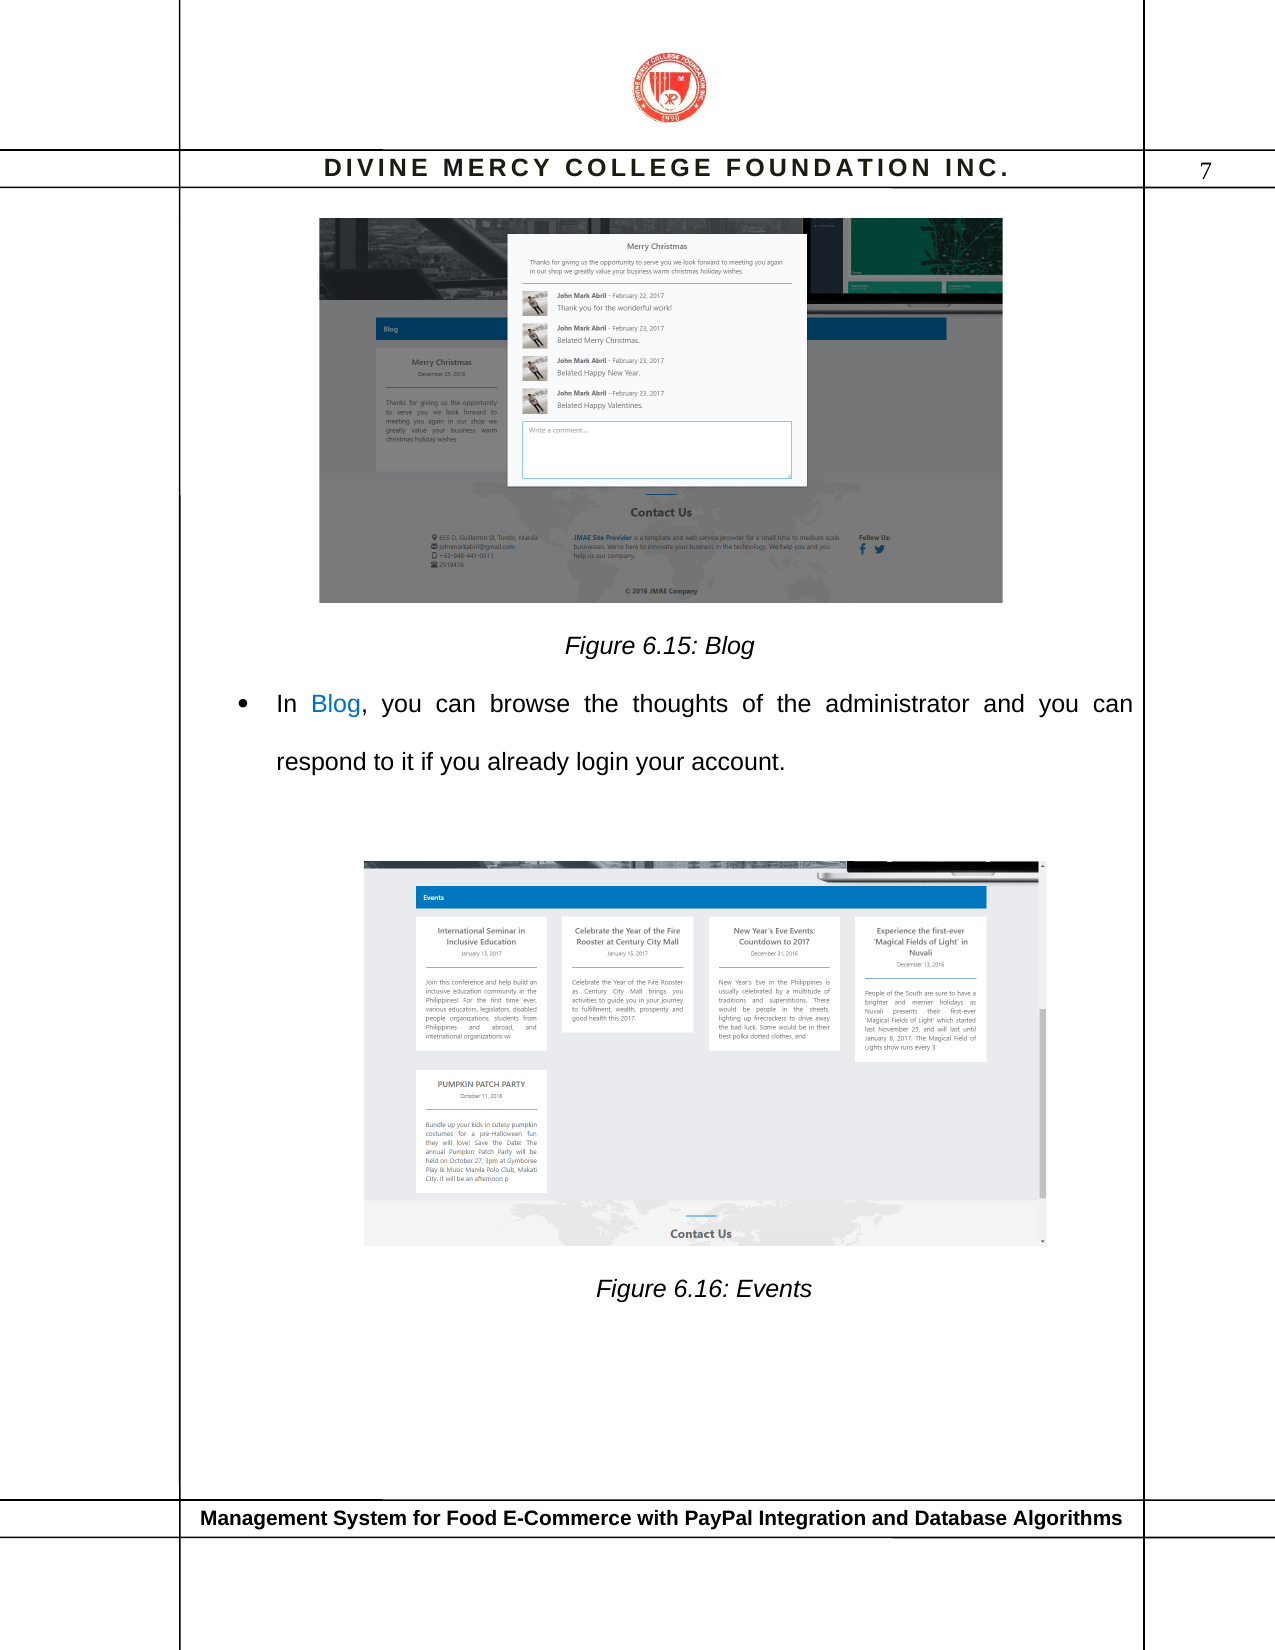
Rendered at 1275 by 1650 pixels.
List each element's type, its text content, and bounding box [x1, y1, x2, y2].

text Figure 6.15: Blog [187, 631, 1134, 660]
list Figure 6.16: Events [276, 1274, 1134, 1303]
picture [363, 861, 1047, 1246]
picture [319, 218, 1003, 603]
list In Blog, you can browse the thoughts of the administrator and you can respond to it if you already login your account. [239, 689, 1134, 775]
picture [632, 52, 709, 123]
